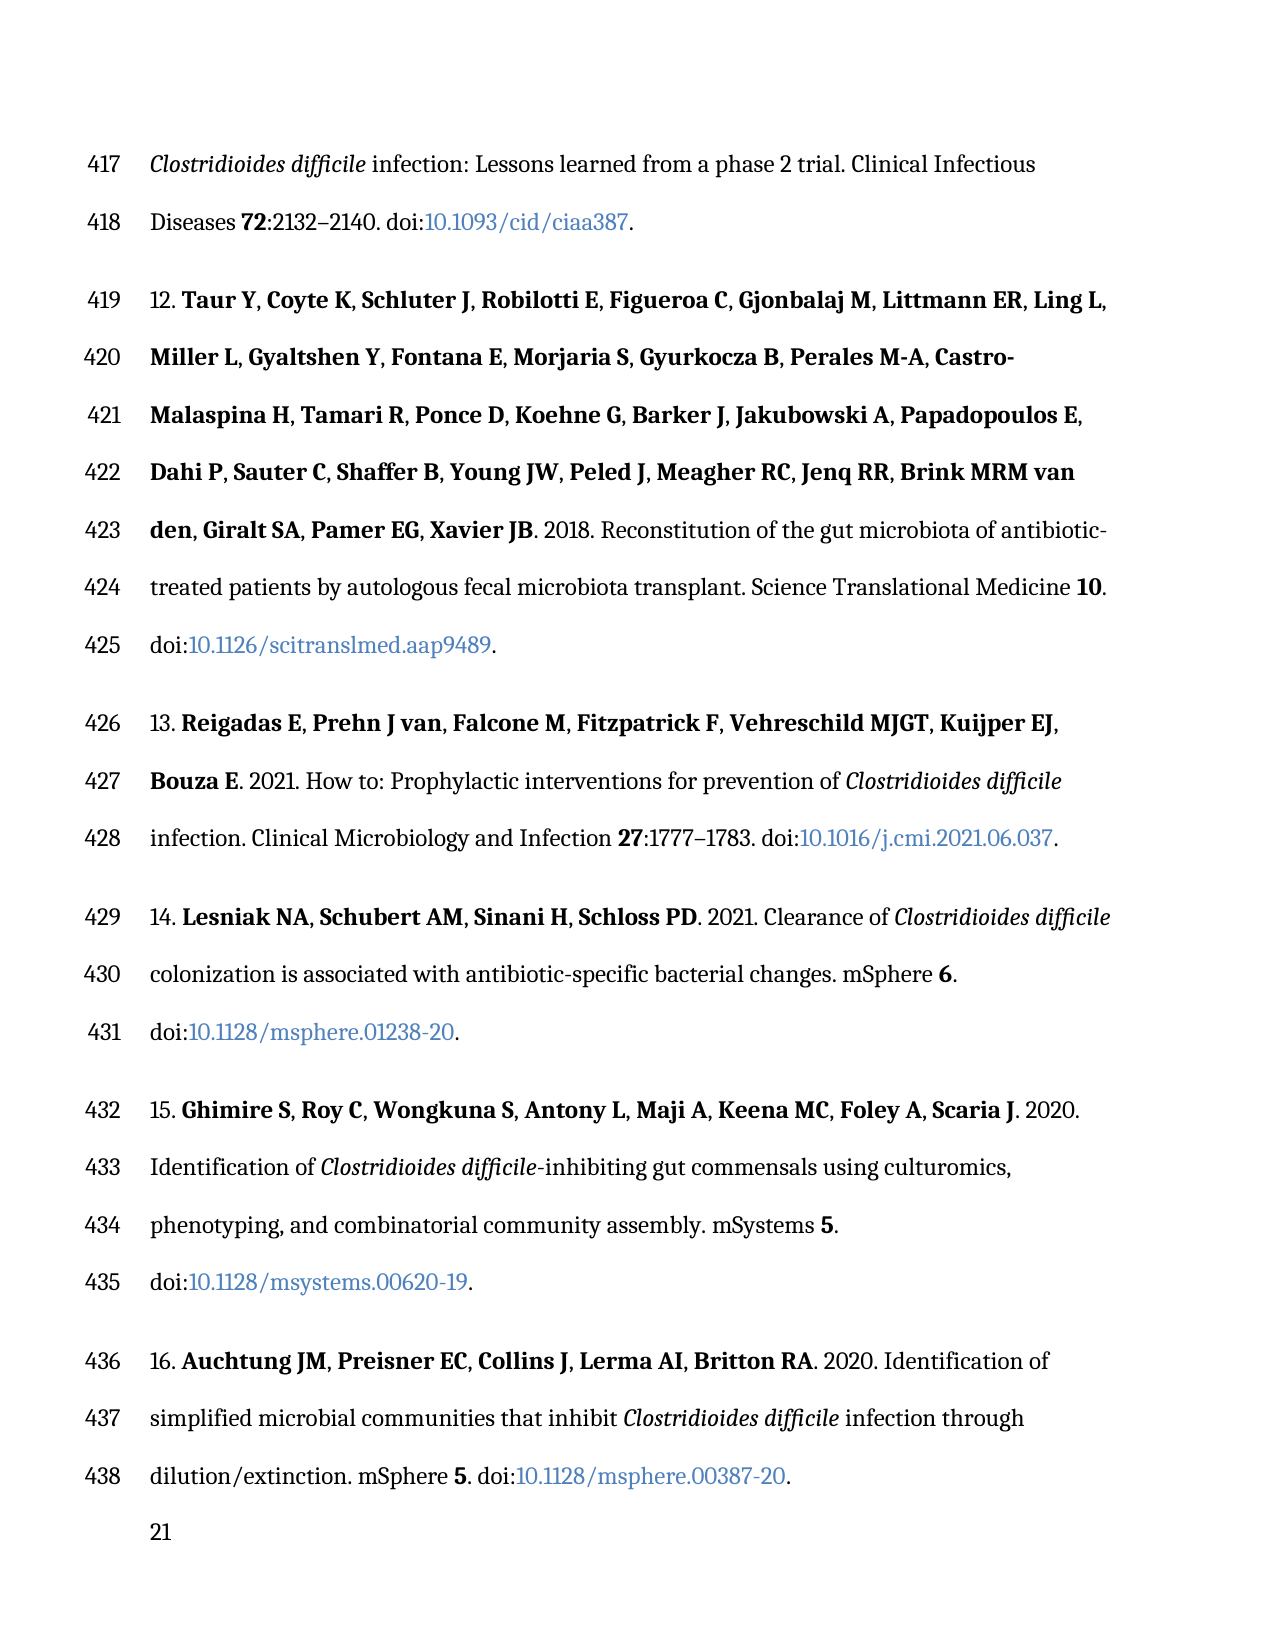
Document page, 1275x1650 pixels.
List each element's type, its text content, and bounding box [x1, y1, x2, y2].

text 12. Taur Y, Coyte K, Schluter J, Robilotti E, Figueroa C, Gjonbalaj M, Littmann ER, Ling L, Miller L, Gyaltshen Y, Fontana E, Morjaria S, Gyurkocza B, Perales M-A, Castro-Malaspina H, Tamari R, Ponce D, Koehne G, Barker J, Jakubowski A, Papadopoulos E, Dahi P, Sauter C, Shaffer B, Young JW, Peled J, Meagher RC, Jenq RR, Brink MRM van den, Giralt SA, Pamer EG, Xavier JB. 2018. Reconstitution of the gut microbiota of antibiotic-treated patients by autologous fecal microbiota transplant. Science Translational Medicine 10. doi:10.1126/scitranslmed.aap9489. [150, 286, 1125, 659]
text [150, 150, 1125, 236]
text 14. Lesniak NA, Schubert AM, Sinani H, Schloss PD. 2021. Clearance of Clostridioides difficile colonization is associated with antibiotic-specific bacterial changes. mSphere 6. doi:10.1128/msphere.01238-20. [150, 902, 1125, 1046]
text 15. Ghimire S, Roy C, Wongkuna S, Antony L, Maji A, Keena MC, Foley A, Scaria J. 2020. Identification of Clostridioides difficile-inhibiting gut commensals using culturomics, phenotyping, and combinatorial community assembly. mSystems 5. doi:10.1128/msystems.00620-19. [150, 1096, 1125, 1297]
text 13. Reigadas E, Prehn J van, Falcone M, Fitzpatrick F, Vehreschild MJGT, Kuijper EJ, Bouza E. 2021. How to: Prophylactic interventions for prevention of Clostridioides difficile infection. Clinical Microbiology and Infection 27:1777–1783. doi:10.1016/j.cmi.2021.06.037. [150, 709, 1125, 853]
text 16. Auchtung JM, Preisner EC, Collins J, Lerma AI, Britton RA. 2020. Identification of simplified microbial communities that inhibit Clostridioides difficile infection through dilution/extinction. mSphere 5. doi:10.1128/msphere.00387-20. [150, 1347, 1125, 1490]
